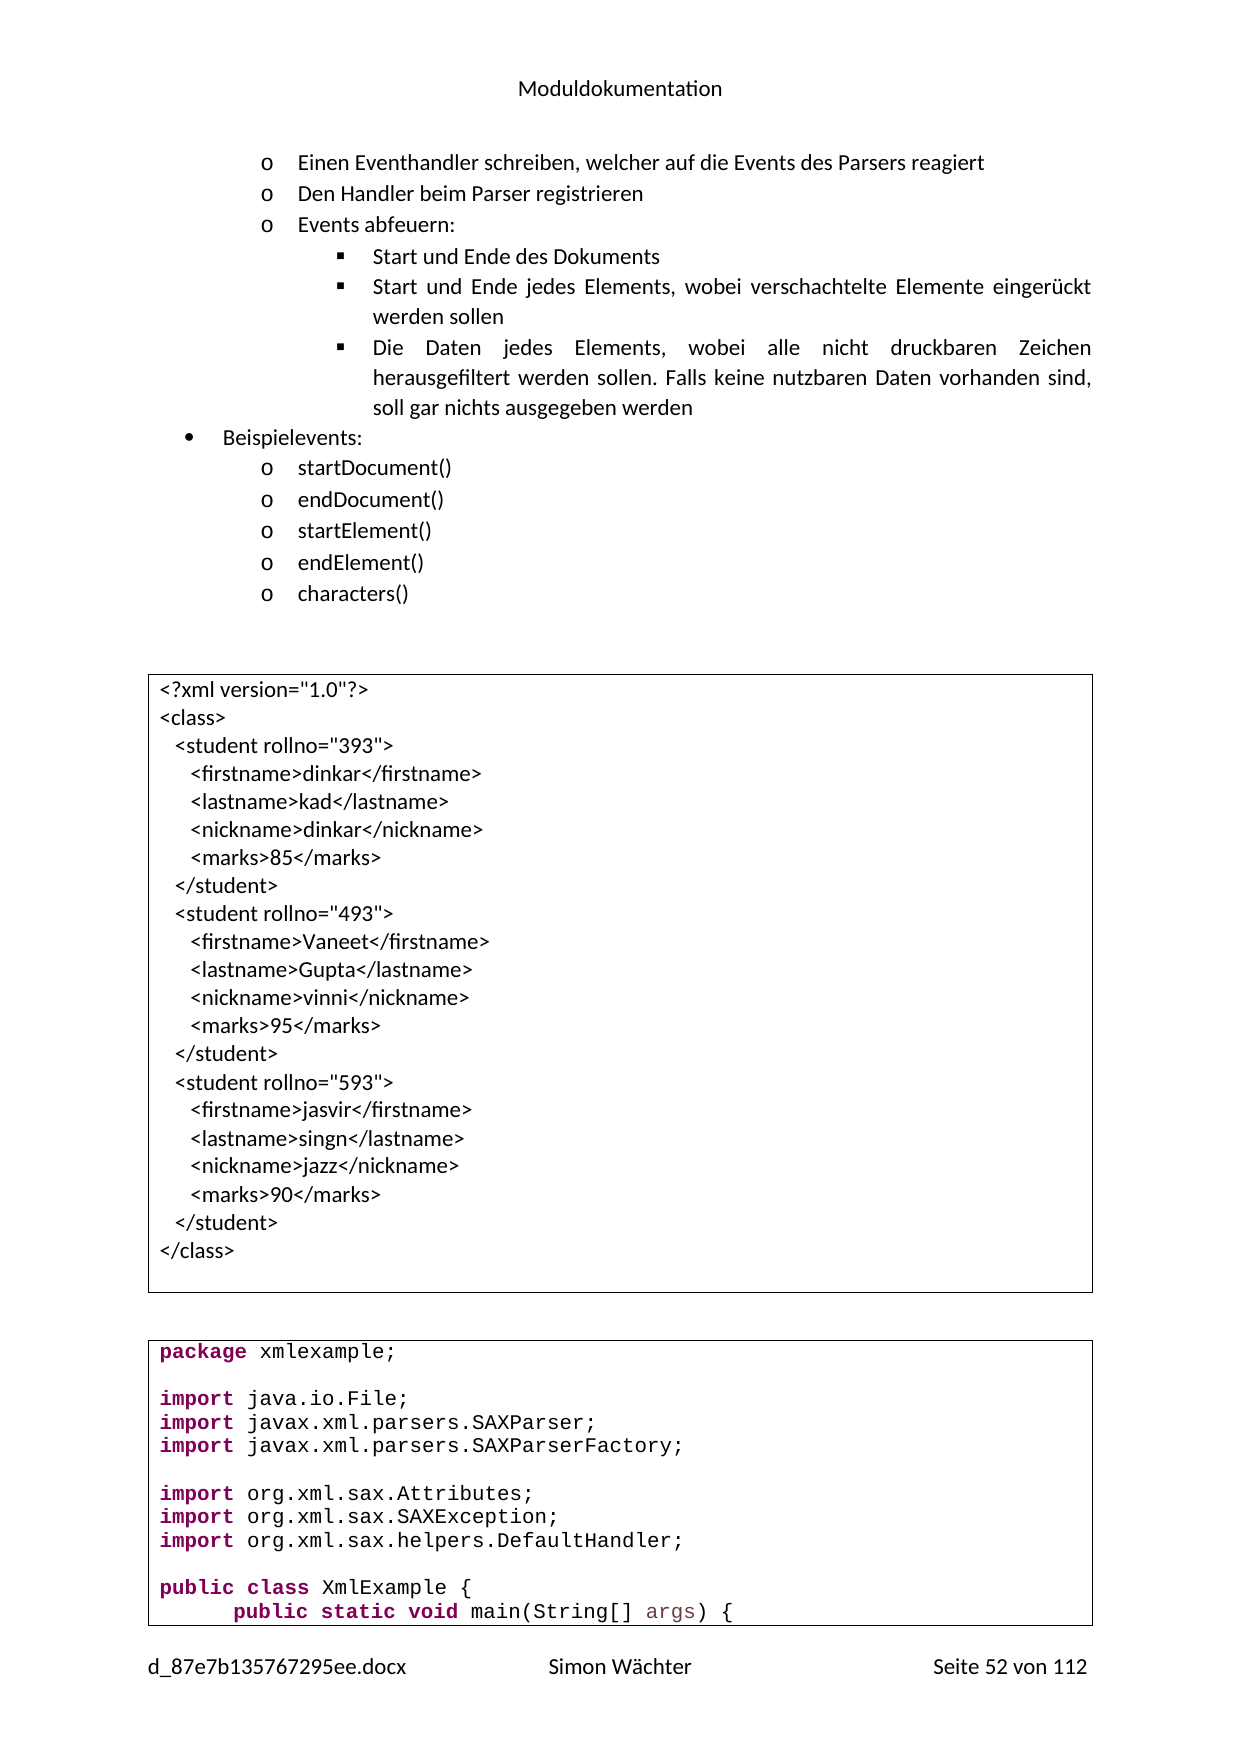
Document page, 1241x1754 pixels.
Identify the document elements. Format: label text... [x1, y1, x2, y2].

list characters() [260, 579, 1093, 608]
table_header <?xml version="1.0"?> <class> <student rollno="393"> <firstname>dinkar</firstname> <lastname>kad</lastname> <nickname>dinkar</nickname> <marks>85</marks> </student> <student rollno="493"> <firstname>Vaneet</firstname> <lastname>Gupta</lastname> <nickname>vinni</nickname> <marks>95</marks> </student> <student rollno="593"> <firstname>jasvir</firstname> <lastname>singn</lastname> <nickname>jazz</nickname> <marks>90</marks> </student> </class> [149, 675, 1092, 1292]
list startDocument() [260, 453, 1093, 483]
list endElement() [260, 548, 1093, 577]
list Start und Ende des Dokuments [335, 242, 1093, 270]
list Start und Ende jedes Elements, wobei verschachtelte Elemente eingerückt werden sollen [335, 272, 1093, 330]
list Den Handler beim Parser registrieren [260, 179, 1093, 208]
list Events abfeuern: [260, 211, 1093, 240]
list startElement() [260, 516, 1093, 546]
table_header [149, 1341, 1092, 1624]
list Einen Eventhandler schreiben, welcher auf die Events des Parsers reagiert [260, 148, 1093, 177]
list Die Daten jedes Elements, wobei alle nicht druckbaren Zeichen herausgefiltert werden sollen. Falls keine nutzbaren Daten vorhanden sind, soll gar nichts ausgegeben werden [335, 333, 1093, 421]
list endDocument() [260, 485, 1093, 514]
list Beispielevents: [185, 423, 1093, 451]
